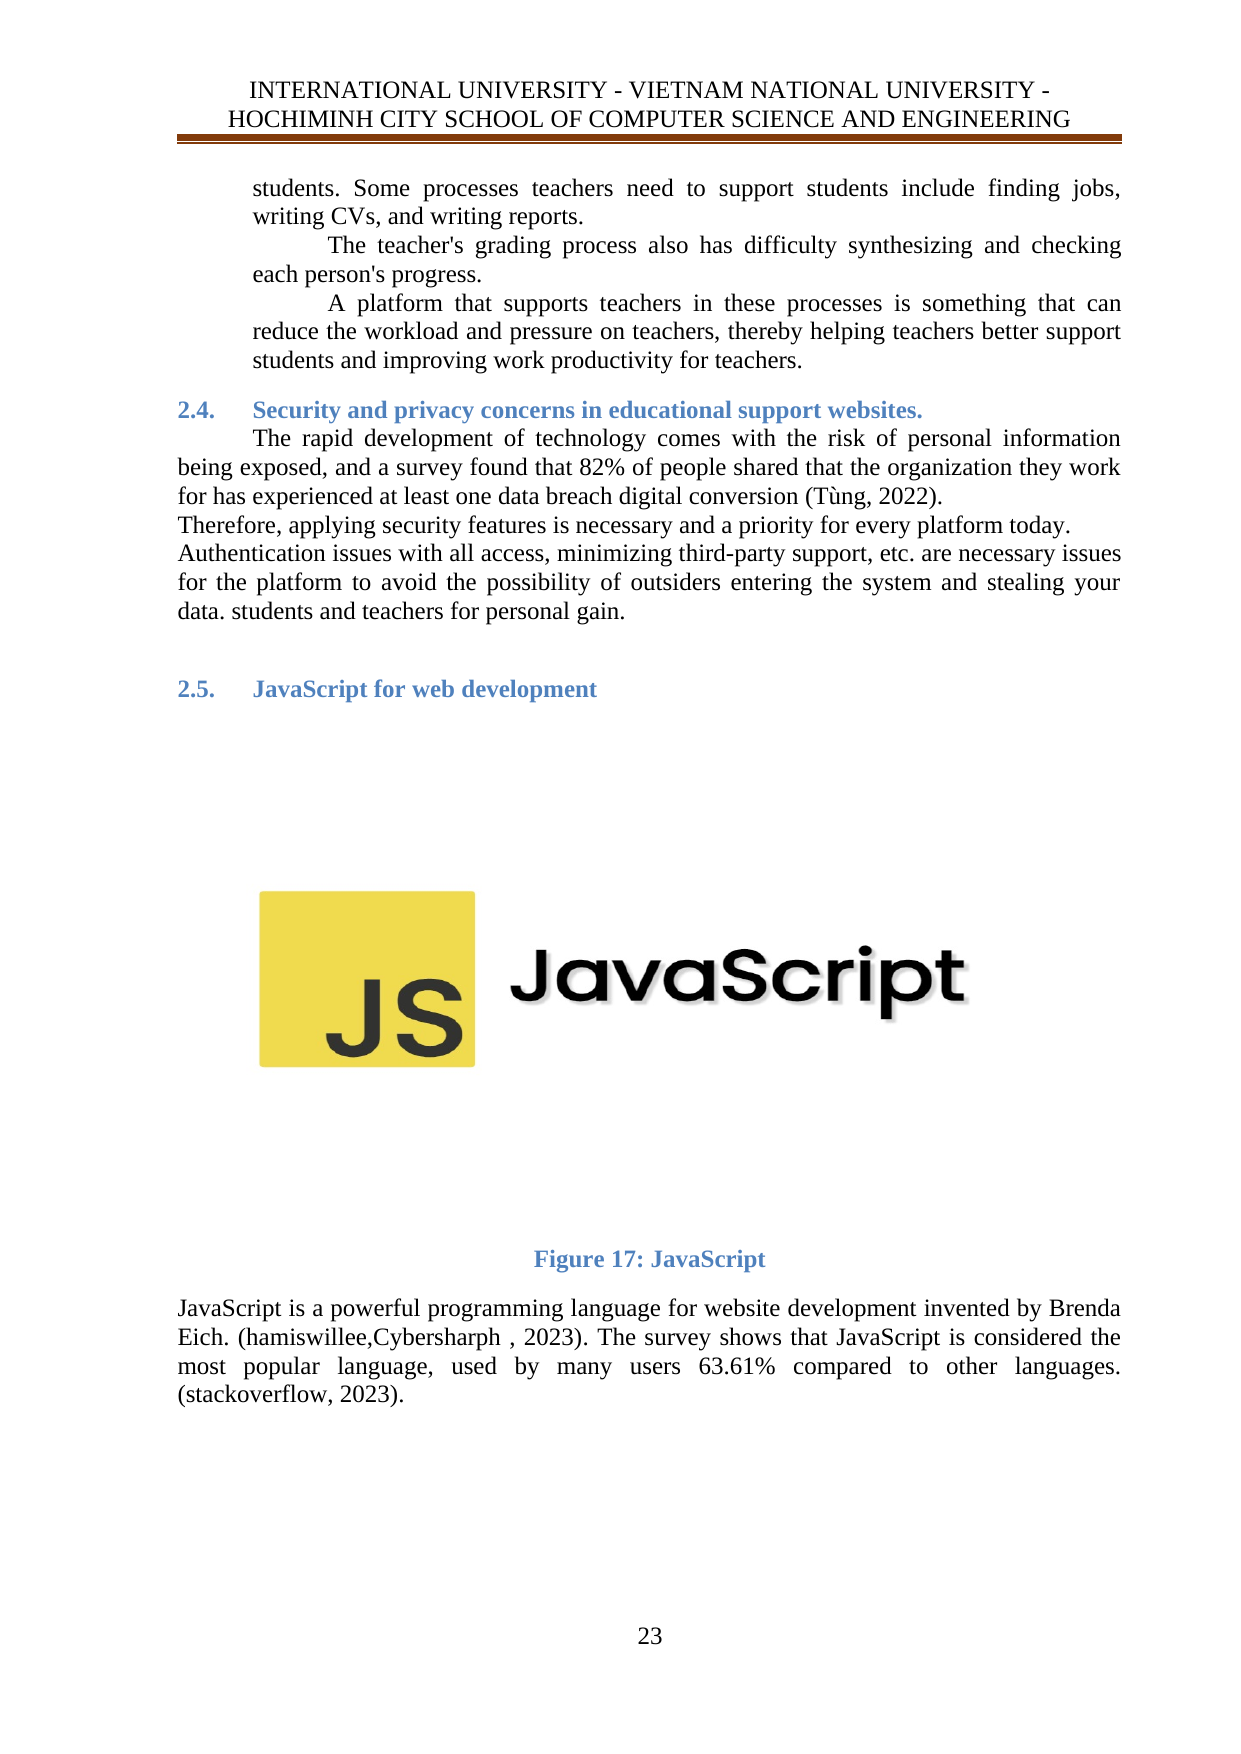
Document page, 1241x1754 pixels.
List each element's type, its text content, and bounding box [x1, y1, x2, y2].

text Therefore, applying security features is necessary and a priority for every platform today. [177, 510, 1122, 538]
text A platform that supports teachers in these processes is something that can reduce the workload and pressure on teachers, thereby helping teachers better support students and improving work productivity for teachers. [252, 288, 1122, 374]
subtitle Security and privacy concerns in educational support websites. [177, 395, 1122, 423]
text JavaScript is a powerful programming language for website development invented by Brenda Eich.. The survey shows that JavaScript is considered the most popular language, used by many users 63.61% compared to other languages. . [177, 1293, 1122, 1408]
text The teacher's grading process also has difficulty synthesizing and checking each person's progress. [252, 230, 1122, 288]
text Figure 17: JavaScript [177, 1244, 1122, 1272]
text Authentication issues with all access, minimizing third-party support, etc. are necessary issues for the platform to avoid the possibility of outsiders entering the system and stealing your data. students and teachers for personal gain. [177, 538, 1122, 625]
picture [177, 703, 1077, 1244]
subtitle JavaScript for web development [177, 674, 1122, 703]
text The rapid development of technology comes with the risk of personal information being exposed, and a survey found that 82% of people shared that the organization they work for has experienced at least one data breach digital conversion . [177, 423, 1122, 510]
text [252, 173, 1122, 230]
